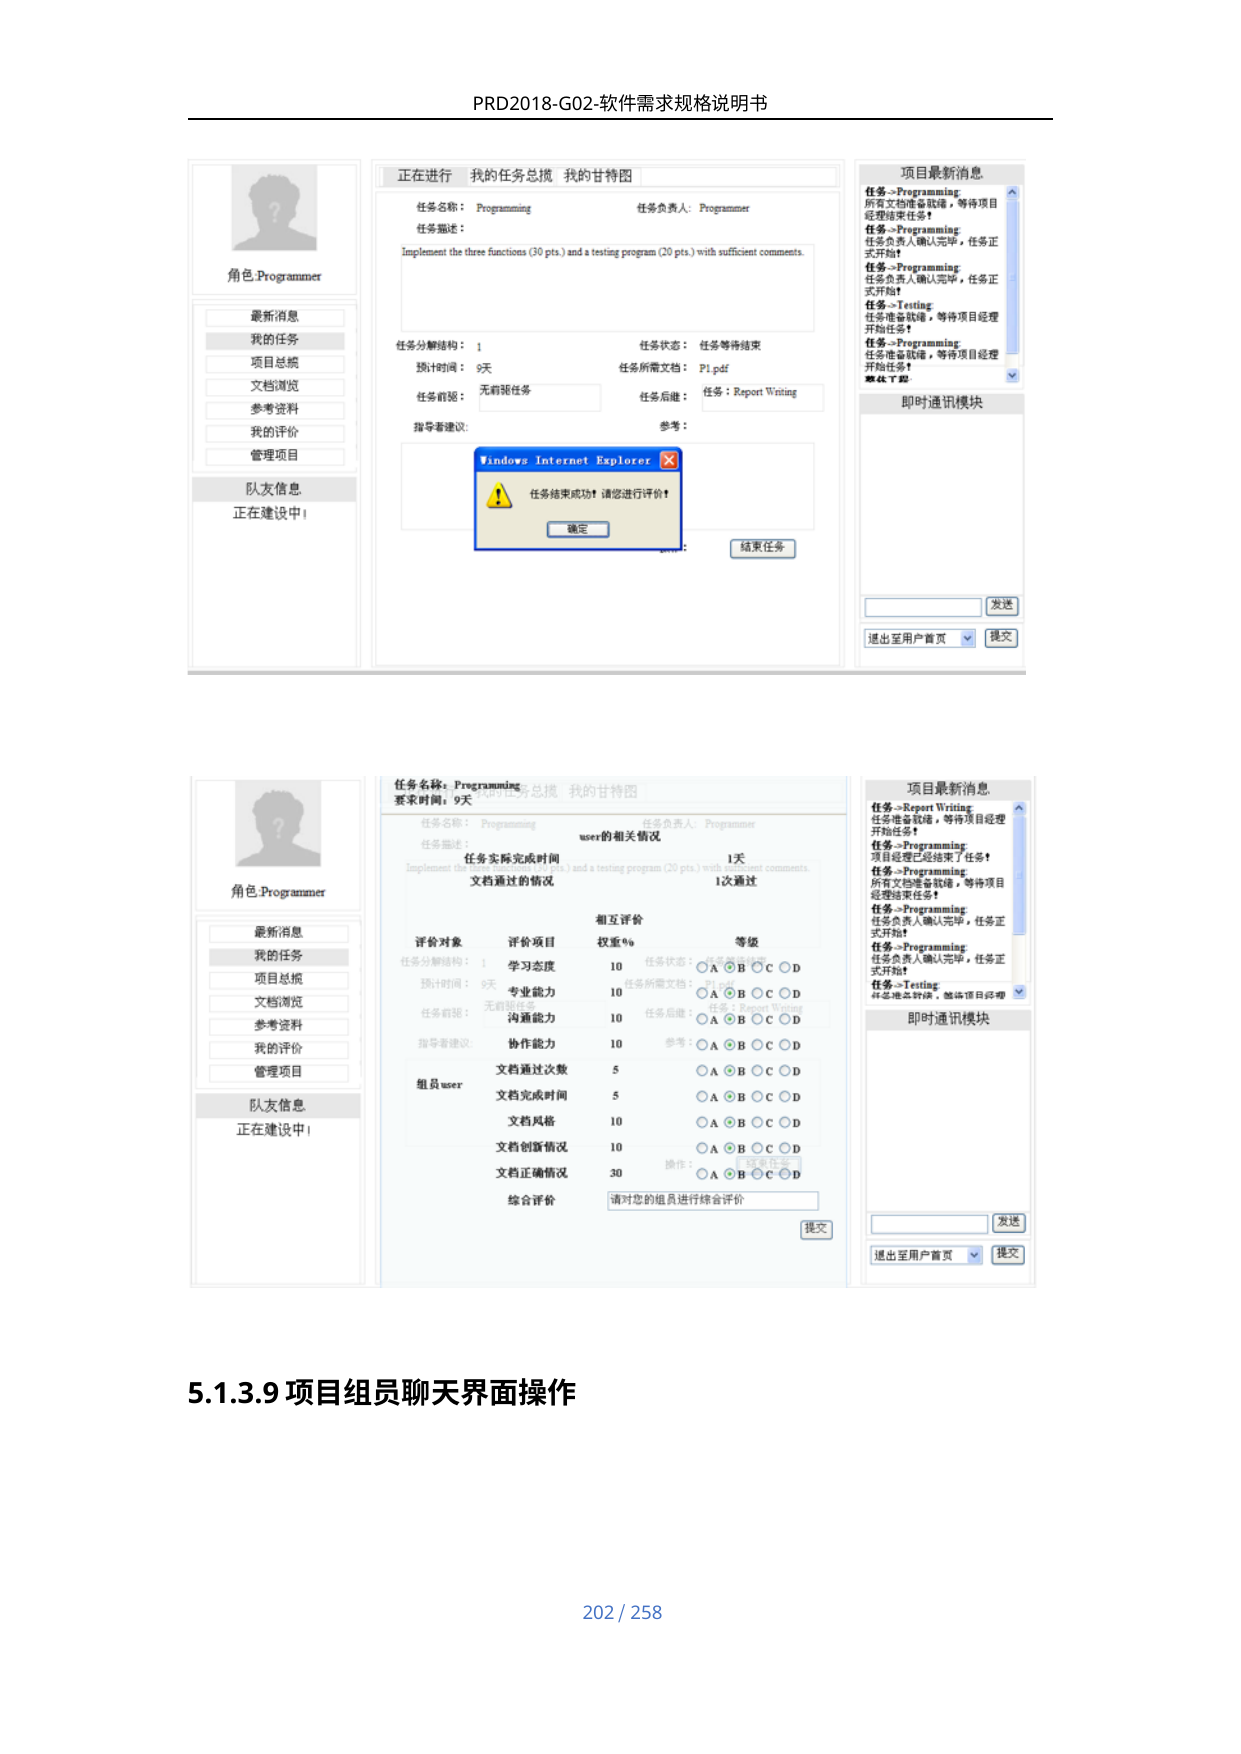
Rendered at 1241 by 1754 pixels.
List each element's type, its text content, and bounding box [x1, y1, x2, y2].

picture [187, 776, 1038, 1288]
subtitle 5.1.3.9项目组员聊天界面操作 [187, 1358, 1053, 1423]
picture [187, 158, 1026, 675]
